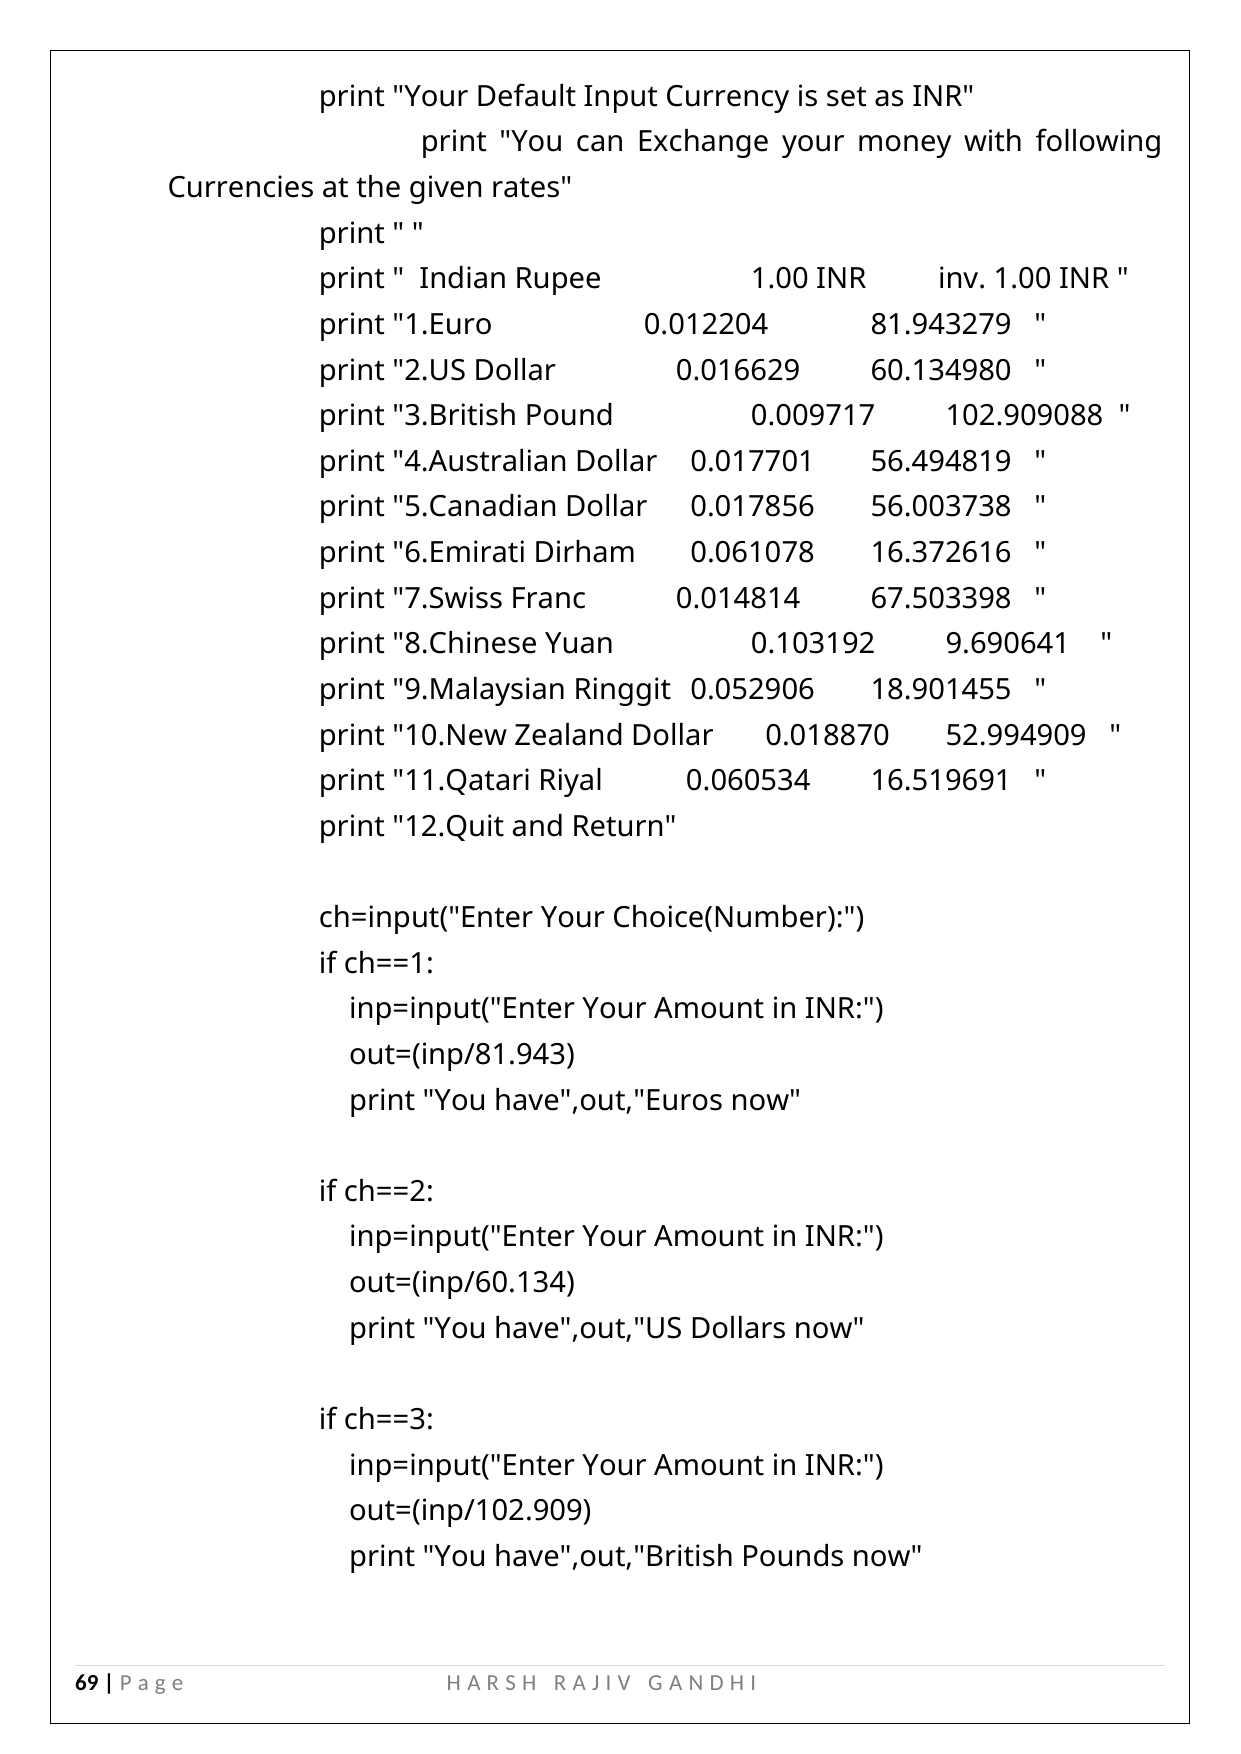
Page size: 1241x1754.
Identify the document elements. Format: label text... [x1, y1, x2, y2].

list print "8.Chinese Yuan 0.103192 9.690641 " [167, 622, 1165, 662]
list print "3.British Pound 0.009717 102.909088 " [167, 394, 1165, 434]
list out=(inp/60.134) [167, 1261, 1165, 1301]
list print "Your Default Input Currency is set as INR" [167, 75, 1165, 115]
list print "9.Malaysian Ringgit 0.052906 18.901455 " [167, 668, 1165, 708]
list print "10.New Zealand Dollar 0.018870 52.994909 " [167, 714, 1165, 753]
list if ch==1: [167, 942, 1165, 982]
list ch=input("Enter Your Choice(Number):") [167, 896, 1165, 936]
list print "5.Canadian Dollar 0.017856 56.003738 " [167, 486, 1165, 525]
list inp=input("Enter Your Amount in INR:") [167, 987, 1165, 1027]
list if ch==2: [167, 1170, 1165, 1210]
list print "6.Emirati Dirham 0.061078 16.372616 " [167, 531, 1165, 571]
list print " Indian Rupee 1.00 INR inv. 1.00 INR " [167, 257, 1165, 297]
list print " " [167, 212, 1165, 252]
list print "1.Euro 0.012204 81.943279 " [167, 303, 1165, 343]
list out=(inp/102.909) [167, 1489, 1165, 1529]
list if ch==3: [167, 1398, 1165, 1438]
list print "You have",out,"British Pounds now" [167, 1535, 1165, 1575]
list print "4.Australian Dollar 0.017701 56.494819 " [167, 440, 1165, 480]
list out=(inp/81.943) [167, 1033, 1165, 1073]
list print "12.Quit and Return" [167, 805, 1165, 845]
list inp=input("Enter Your Amount in INR:") [167, 1216, 1165, 1255]
list print "11.Qatari Riyal 0.060534 16.519691 " [167, 759, 1165, 799]
list print "7.Swiss Franc 0.014814 67.503398 " [167, 577, 1165, 617]
list print "You can Exchange your money with following Currencies at the given rates" [167, 121, 1165, 206]
list print "You have",out,"Euros now" [167, 1079, 1165, 1118]
list print "You have",out,"US Dollars now" [167, 1307, 1165, 1347]
list print "2.US Dollar 0.016629 60.134980 " [167, 349, 1165, 388]
list inp=input("Enter Your Amount in INR:") [167, 1444, 1165, 1483]
